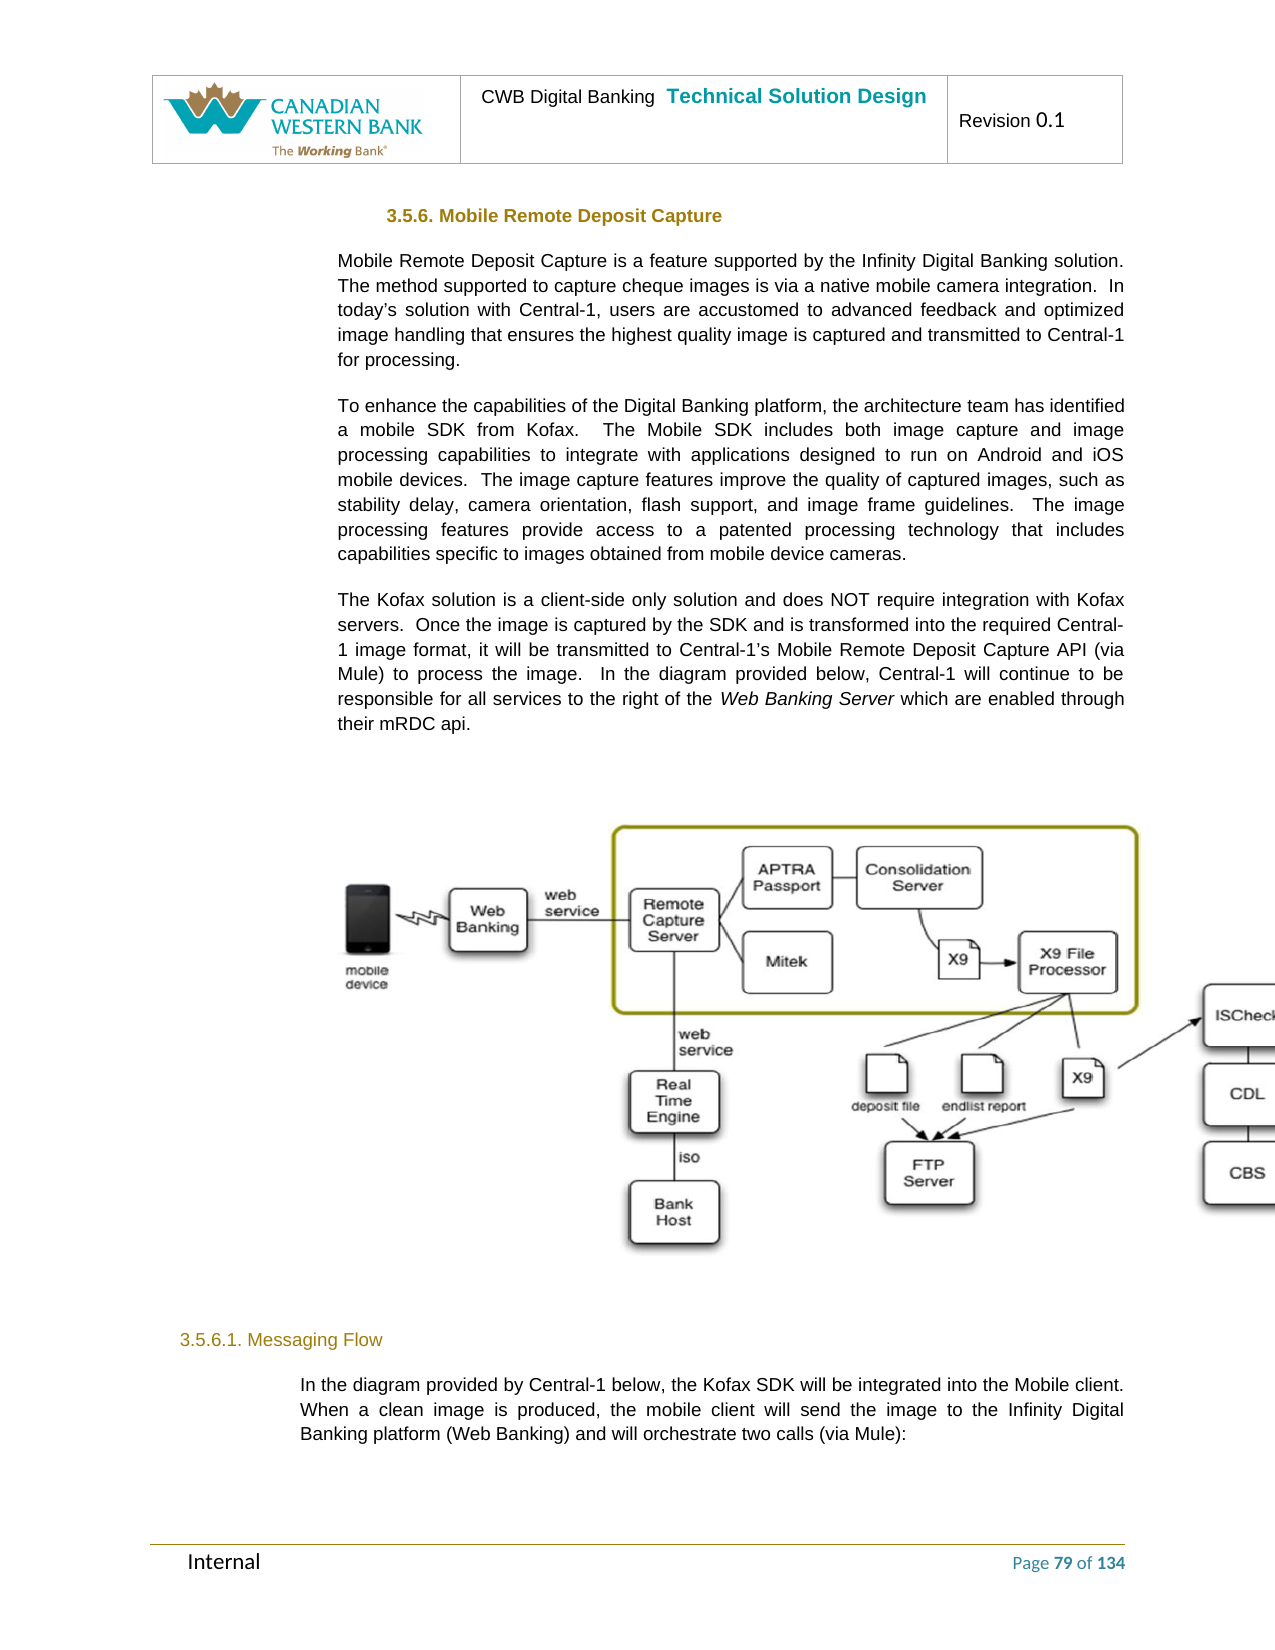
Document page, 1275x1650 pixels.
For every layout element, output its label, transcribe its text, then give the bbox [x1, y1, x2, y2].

text To enhance the capabilities of the Digital Banking platform, the architecture team has identified a mobile SDK from Kofax. The Mobile SDK includes both image capture and image processing capabilities to integrate with applications designed to run on Android and iOS mobile devices. The image capture features improve the quality of captured images, such as stability delay, camera orientation, flash support, and image frame guidelines. The image processing features provide access to a patented processing technology that includes capabilities specific to images obtained from mobile device cameras. [337, 394, 1125, 565]
picture [337, 804, 1275, 1259]
subtitle Messaging Flow [179, 1329, 1125, 1350]
picture [163, 82, 423, 158]
text In the diagram provided by Central-1 below, the Kofax SDK will be integrated into the Mobile client. When a clean image is produced, the mobile client will send the image to the Infinity Digital Banking platform (Web Banking) and will orchestrate two calls (via Mule): [300, 1373, 1125, 1445]
subtitle Mobile Remote Deposit Capture [386, 205, 1125, 226]
text The Kofax solution is a client-side only solution and does NOT require integration with Kofax servers. Once the image is captured by the SDK and is transformed into the required Central-1 image format, it will be transmitted to Central-1’s Mobile Remote Deposit Capture API (via Mule) to process the image. In the diagram provided below, Central-1 will continue to be responsible for all services to the right of the Web Banking Server which are enabled through their mRDC api. [337, 589, 1125, 734]
text Mobile Remote Deposit Capture is a feature supported by the Infinity Digital Banking solution. The method supported to capture cheque images is via a native mobile camera integration. In today’s solution with Central-1, users are accustomed to advanced feedback and optimized image handling that ensures the highest quality image is captured and transmitted to Central-1 for processing. [337, 250, 1125, 370]
